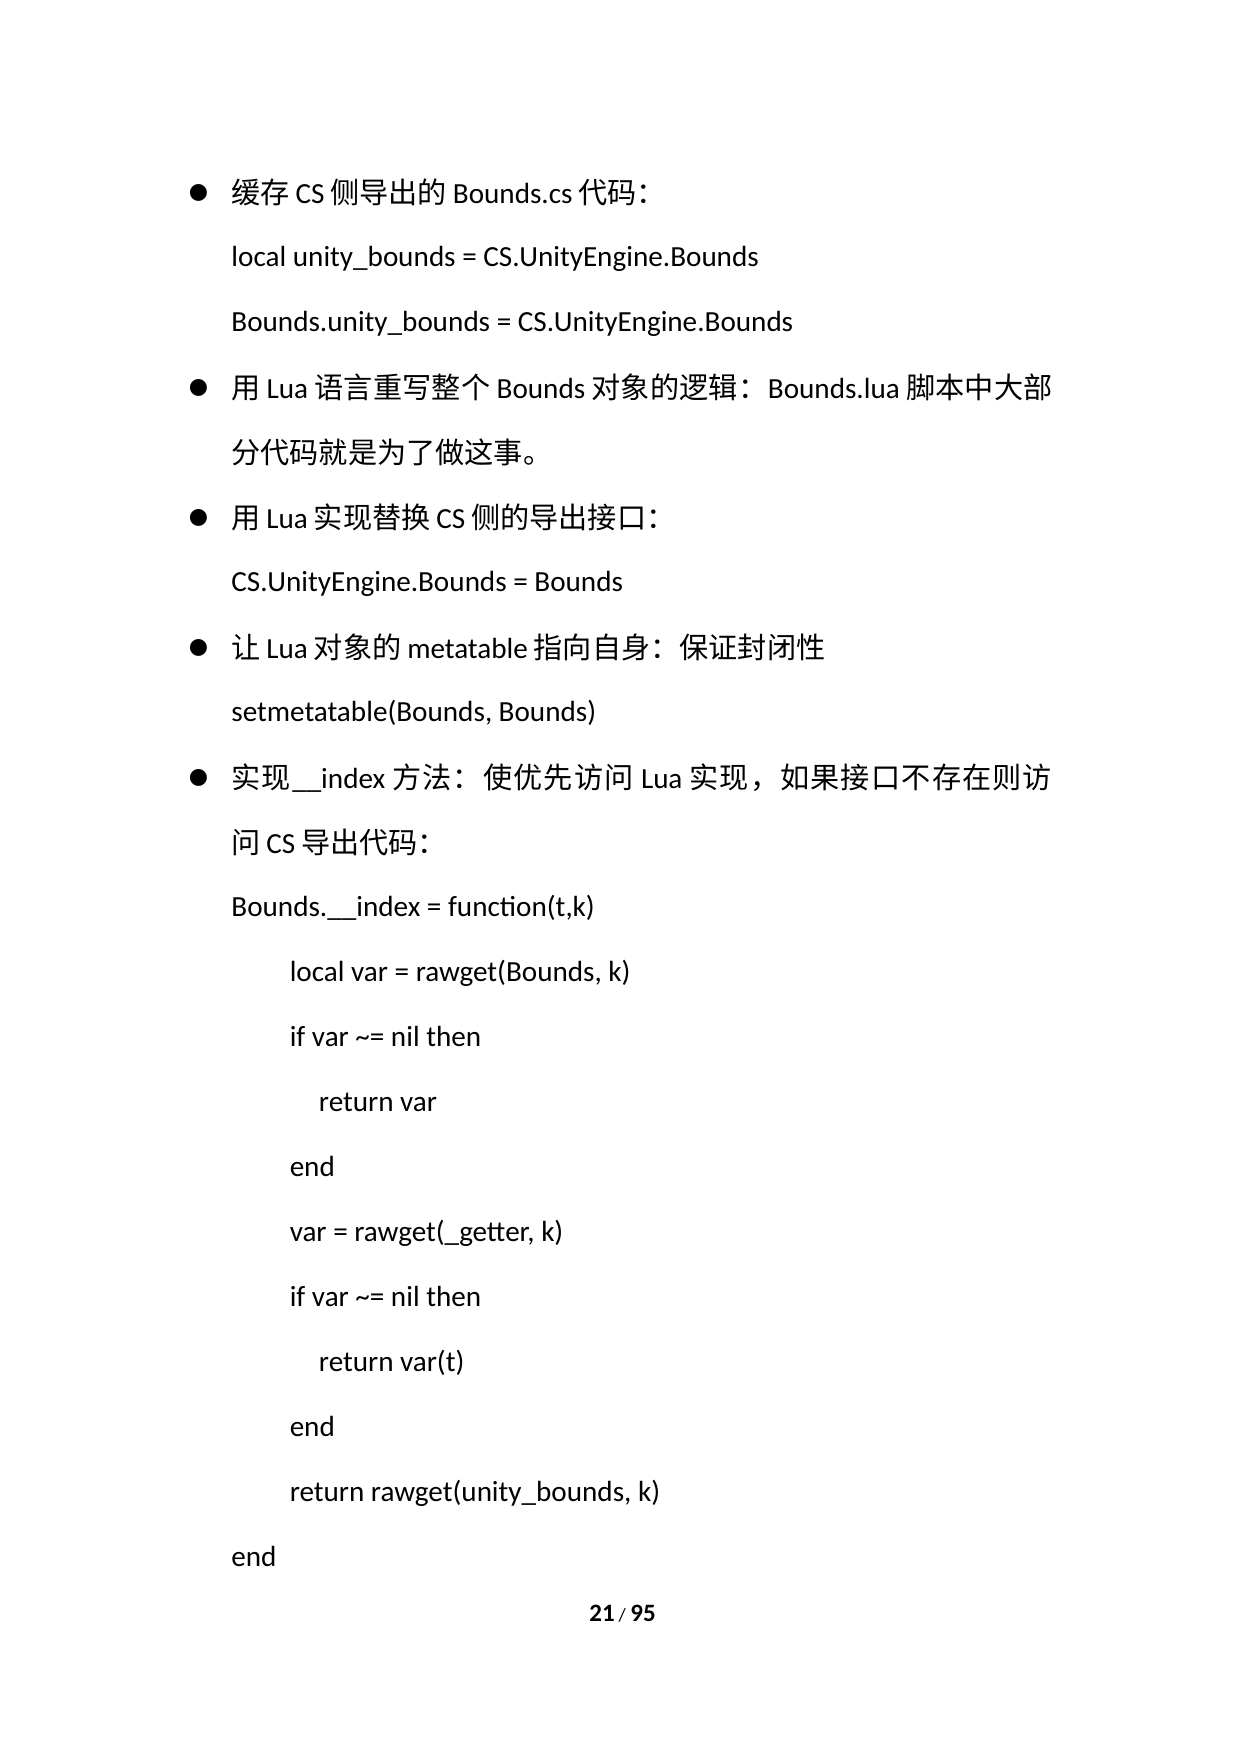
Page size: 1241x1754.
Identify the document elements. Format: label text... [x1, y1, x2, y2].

list 缓存CS侧导出的Bounds.cs代码： [187, 158, 1053, 223]
list var = rawget(_getter, k) [231, 1198, 1053, 1263]
list CS.UnityEngine.Bounds = Bounds [231, 548, 1053, 613]
text Bounds.__index = function(t,k) [187, 873, 1053, 938]
list 让Lua对象的metatable指向自身：保证封闭性 [187, 613, 1053, 678]
list return var(t) [231, 1328, 1053, 1393]
list local unity_bounds = CS.UnityEngine.Bounds [231, 223, 1053, 288]
list 用Lua语言重写整个Bounds对象的逻辑：Bounds.lua脚本中大部分代码就是为了做这事。 [187, 353, 1053, 483]
list return var [231, 1068, 1053, 1133]
list return rawget(unity_bounds, k) [231, 1458, 1053, 1523]
list 实现__index方法：使优先访问Lua实现，如果接口不存在则访问CS导出代码： [187, 743, 1053, 873]
list end [231, 1523, 1053, 1588]
list if var ~= nil then [231, 1003, 1053, 1068]
list end [231, 1133, 1053, 1198]
list end [231, 1393, 1053, 1458]
list 用Lua实现替换CS侧的导出接口： [187, 483, 1053, 548]
list Bounds.unity_bounds = CS.UnityEngine.Bounds [231, 288, 1053, 353]
list if var ~= nil then [231, 1263, 1053, 1328]
list local var = rawget(Bounds, k) [231, 938, 1053, 1003]
list setmetatable(Bounds, Bounds) [231, 678, 1053, 743]
